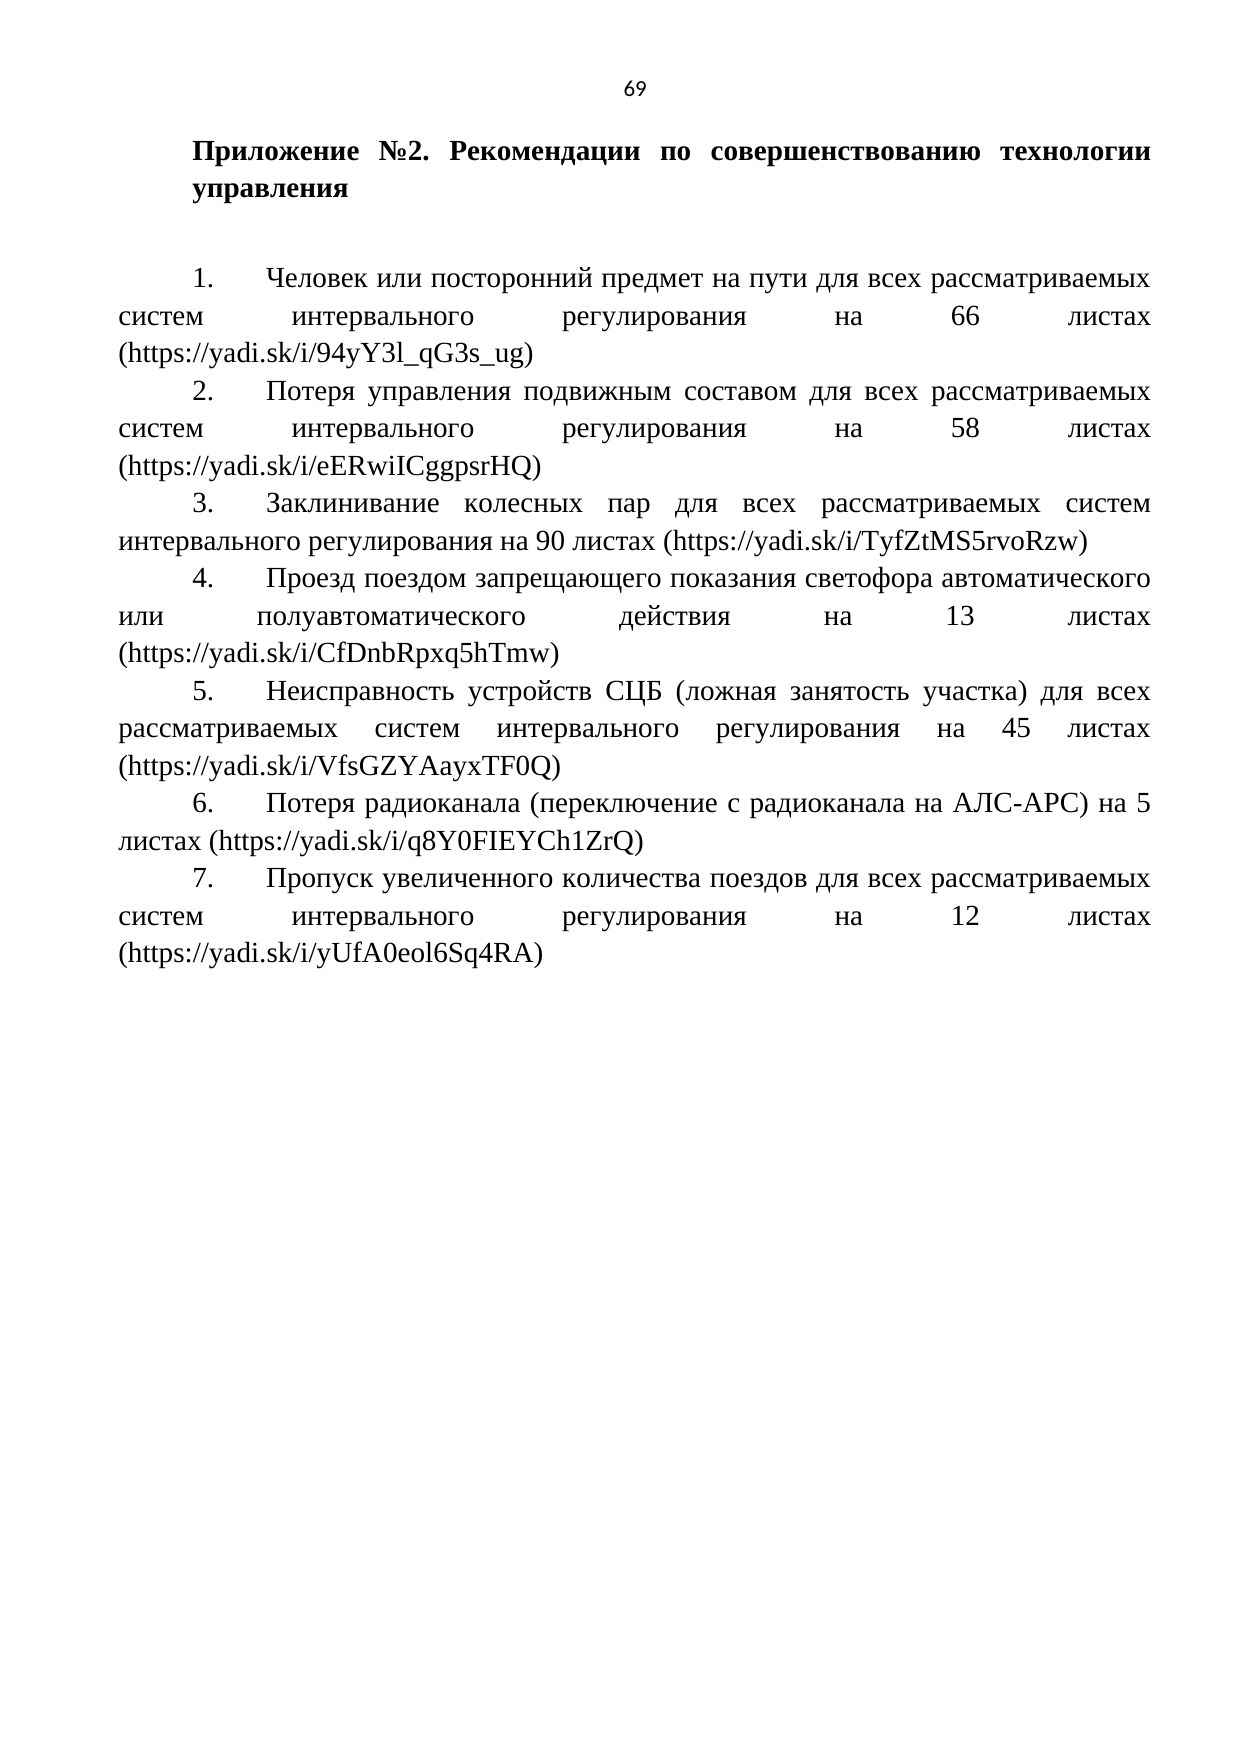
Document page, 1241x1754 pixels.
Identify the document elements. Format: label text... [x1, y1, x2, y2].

list Потеря радиоканала (переключение с радиоканала на АЛС-АРС) на 5 листах (https://yadi.sk/i/q8Y0FIEYCh1ZrQ) [118, 783, 1152, 858]
list Неисправность устройств СЦБ (ложная занятость участка) для всех рассматриваемых систем интервального регулирования на 45 листах (https://yadi.sk/i/VfsGZYAayxTF0Q) [118, 670, 1152, 783]
list Потеря управления подвижным составом для всех рассматриваемых систем интервального регулирования на 58 листах (https://yadi.sk/i/eERwiICggpsrHQ) [118, 370, 1152, 483]
list Заклинивание колесных пар для всех рассматриваемых систем интервального регулирования на 90 листах (https://yadi.sk/i/TyfZtMS5rvoRzw) [118, 483, 1152, 558]
list Пропуск увеличенного количества поездов для всех рассматриваемых систем интервального регулирования на 12 листах (https://yadi.sk/i/yUfA0eol6Sq4RA) [118, 858, 1152, 970]
list Проезд поездом запрещающего показания светофора автоматического или полуавтоматического действия на 13 листах (https://yadi.sk/i/CfDnbRpxq5hTmw) [118, 558, 1152, 670]
list Человек или посторонний предмет на пути для всех рассматриваемых систем интервального регулирования на 66 листах (https://yadi.sk/i/94yY3l_qG3s_ug) [118, 258, 1152, 370]
list Приложение №2. Рекомендации по совершенствованию технологии управления [192, 130, 1152, 205]
